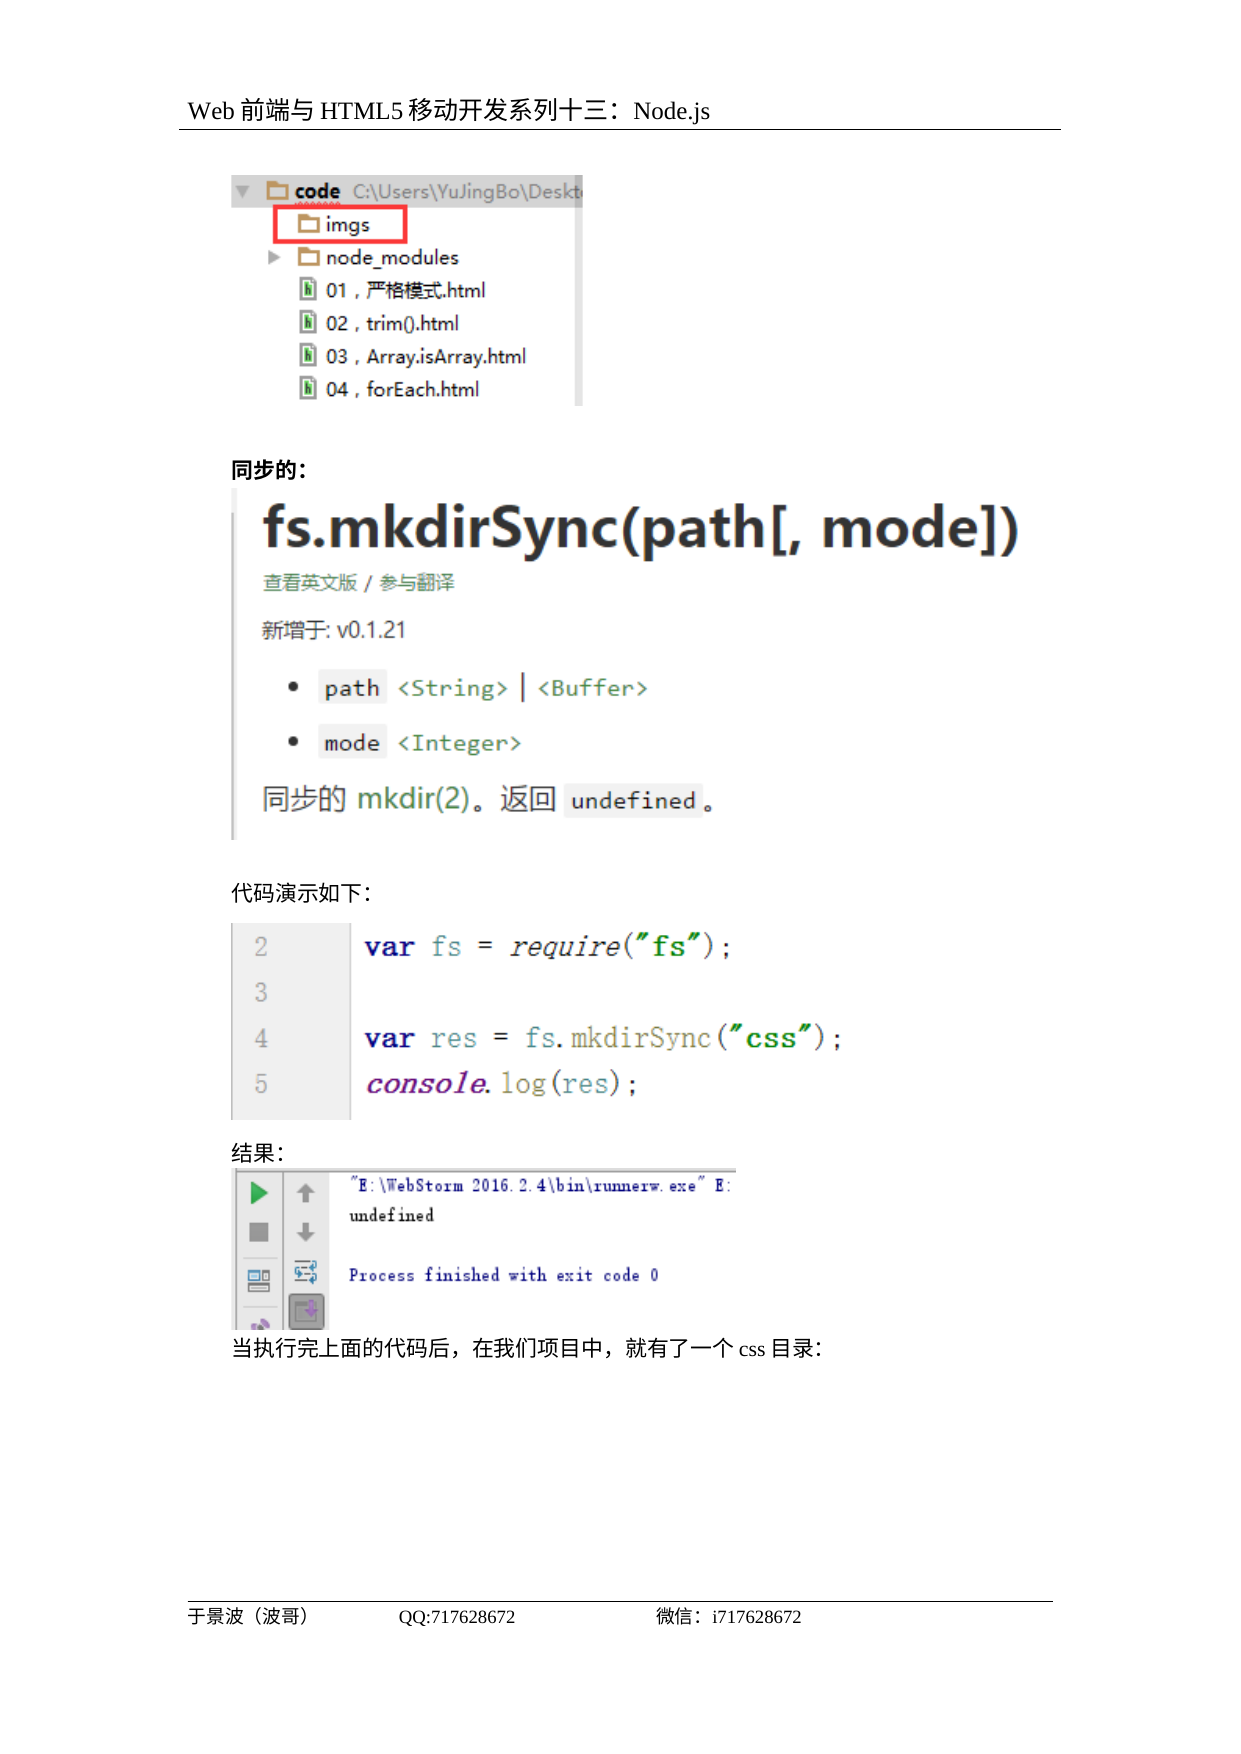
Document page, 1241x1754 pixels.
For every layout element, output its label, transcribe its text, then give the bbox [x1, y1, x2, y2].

picture [231, 923, 861, 1120]
list 结果： [187, 1135, 1053, 1168]
list 同步的： [187, 453, 1053, 485]
picture [231, 175, 583, 406]
list 代码演示如下： [187, 875, 1053, 908]
picture [231, 1168, 736, 1330]
list 当执行完上面的代码后，在我们项目中，就有了一个css目录： [187, 1330, 1053, 1363]
picture [231, 488, 1085, 840]
